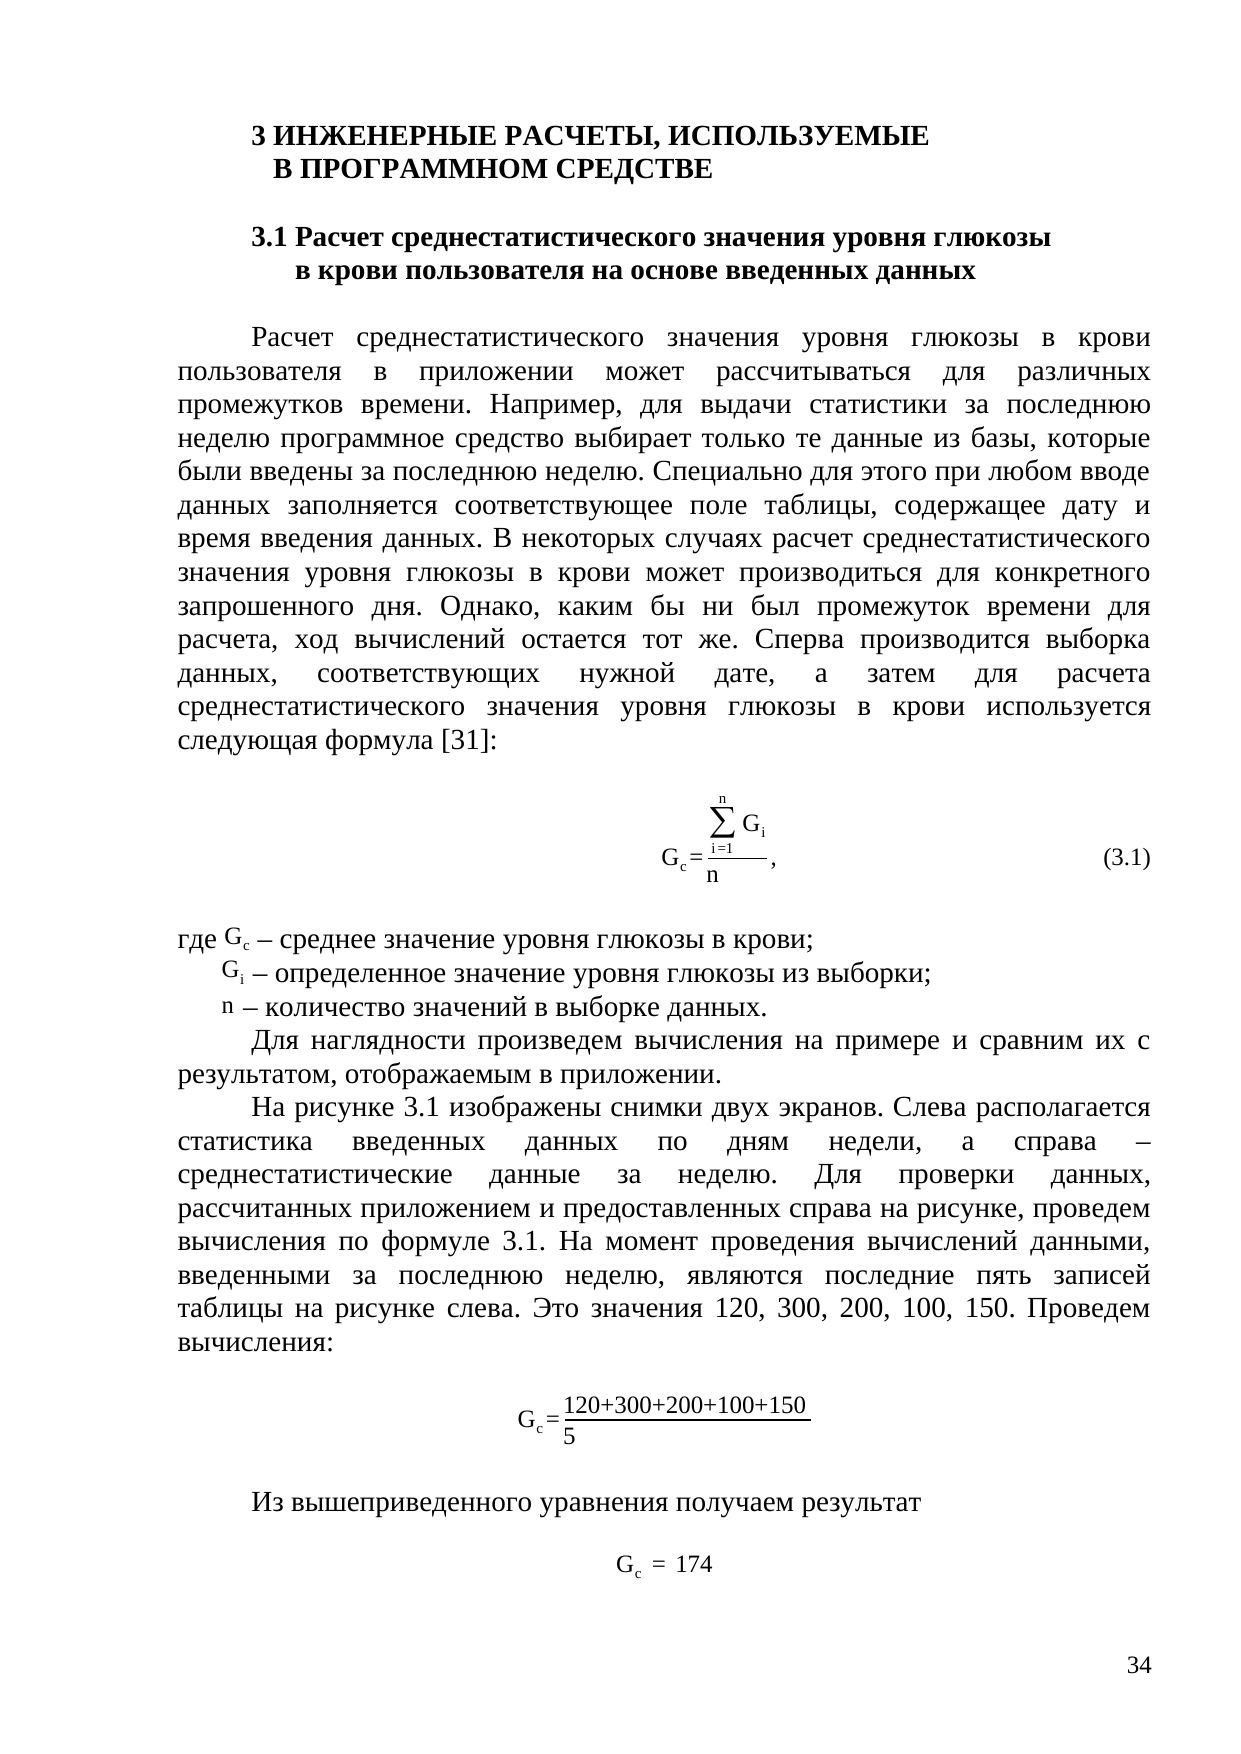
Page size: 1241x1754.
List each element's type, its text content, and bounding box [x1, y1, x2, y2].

text где – среднее значение уровня глюкозы в крови; [177, 921, 1152, 955]
text Расчет среднестатистического значения уровня глюкозы в крови пользователя в приложении может рассчитываться для различных промежутков времени. Например, для выдачи статистики за последнюю неделю программное средство выбирает только те данные из базы, которые были введены за последнюю неделю. Специально для этого при любом вводе данных заполняется соответствующее поле таблицы, содержащее дату и время введения данных. В некоторых случаях расчет среднестатистического значения уровня глюкозы в крови может производиться для конкретного запрошенного дня. Однако, каким бы ни был промежуток времени для расчета, ход вычислений остается тот же. Сперва производится выборка данных, соответствующих нужной дате, а затем для расчета среднестатистического значения уровня глюкозы в крови используется следующая формула [31]: [177, 319, 1152, 755]
text На рисунке 3.1 изображены снимки двух экранов. Слева располагается статистика введенных данных по дням недели, а справа – среднестатистические данные за неделю. Для проверки данных, рассчитанных приложением и предоставленных справа на рисунке, проведем вычисления по формуле 3.1. На момент проведения вычислений данными, введенными за последнюю неделю, являются последние пять записей таблицы на рисунке слева. Это значения 120, 300, 200, 100, 150. Проведем вычисления: [177, 1089, 1152, 1358]
text – количество значений в выборке данных. [222, 989, 1152, 1022]
text Для наглядности произведем вычисления на примере и сравним их с результатом, отображаемым в приложении. [177, 1022, 1152, 1089]
text Из вышеприведенного уравнения получаем результат [177, 1484, 1152, 1517]
subtitle 3.1 Расчет среднестатистического значения уровня глюкозы в крови пользователя на основе введенных данных [251, 219, 1152, 286]
text – определенное значение уровня глюкозы из выборки; [222, 955, 1152, 989]
subtitle 3 ИНЖЕНЕРНЫЕ РАСЧЕТЫ, ИСПОЛЬЗУЕМЫЕ В ПРОГРАММНОМ СРЕДСТВЕ [251, 118, 1152, 185]
